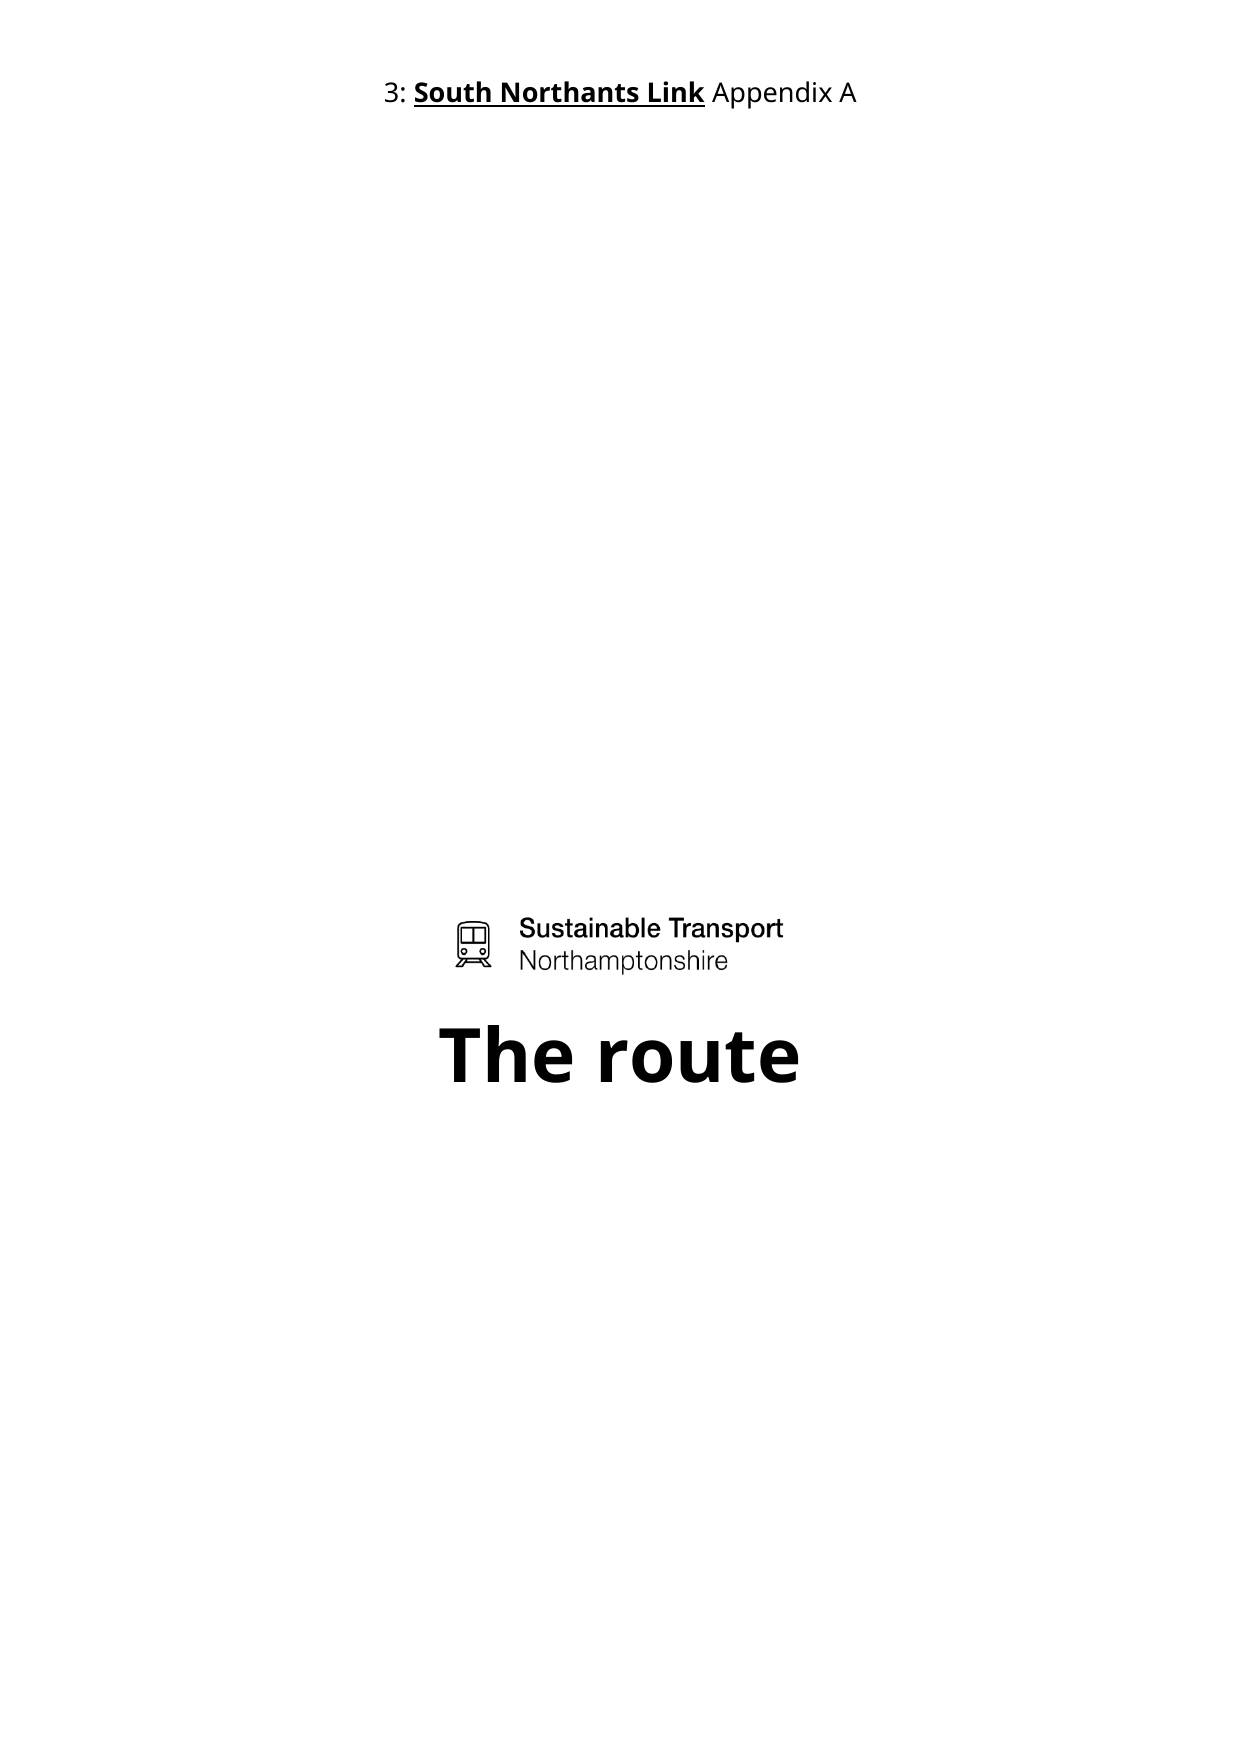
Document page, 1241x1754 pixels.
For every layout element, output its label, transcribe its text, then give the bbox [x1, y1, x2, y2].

picture [455, 911, 785, 975]
subtitle The route [150, 1002, 1090, 1104]
